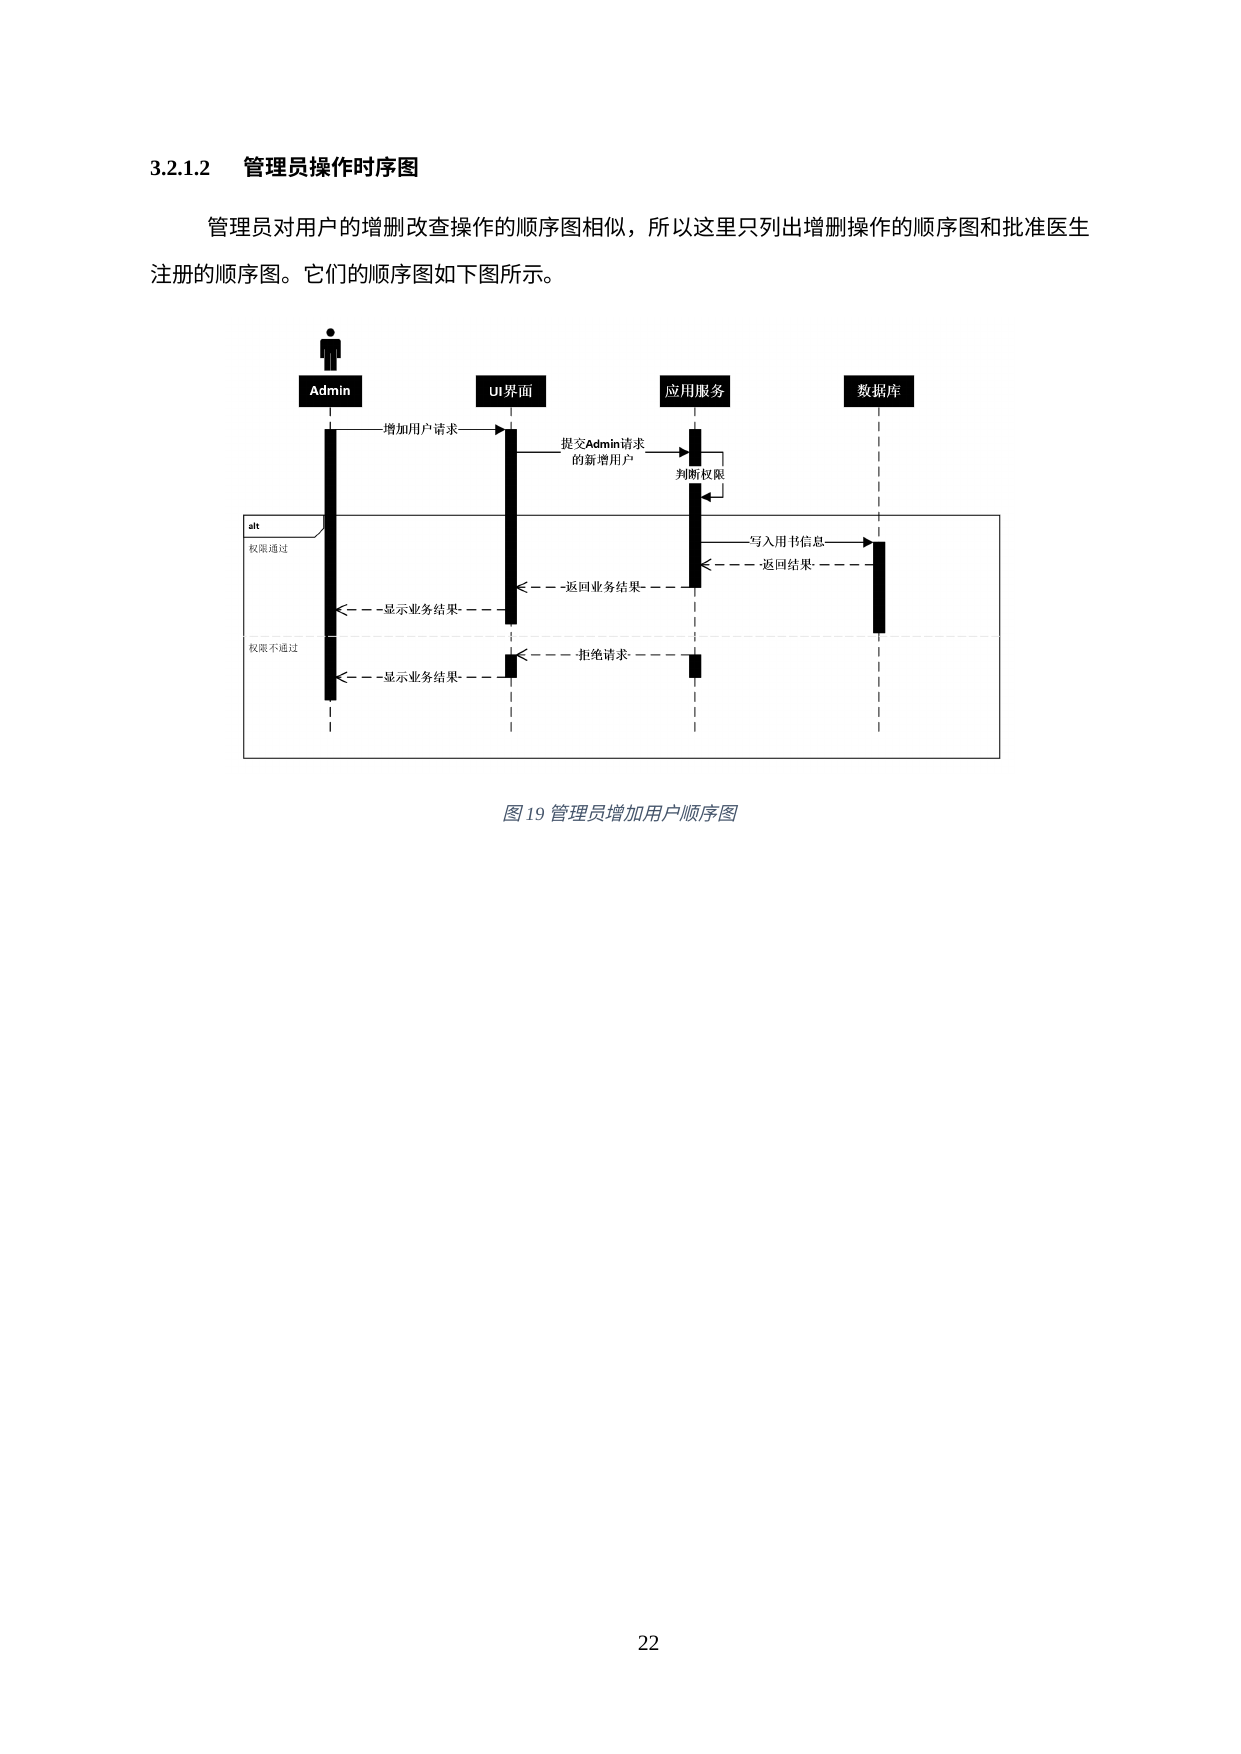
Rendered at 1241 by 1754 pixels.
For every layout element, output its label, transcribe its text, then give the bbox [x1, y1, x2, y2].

subtitle 管理员操作时序图 [150, 150, 1090, 182]
text 管理员对用户的增删改查操作的顺序图相似，所以这里只列出增删操作的顺序图和批准医生注册的顺序图。它们的顺序图如下图所示。 [150, 210, 1090, 289]
picture [225, 317, 1015, 774]
text 图 19 管理员增加用户顺序图 [150, 798, 1090, 825]
